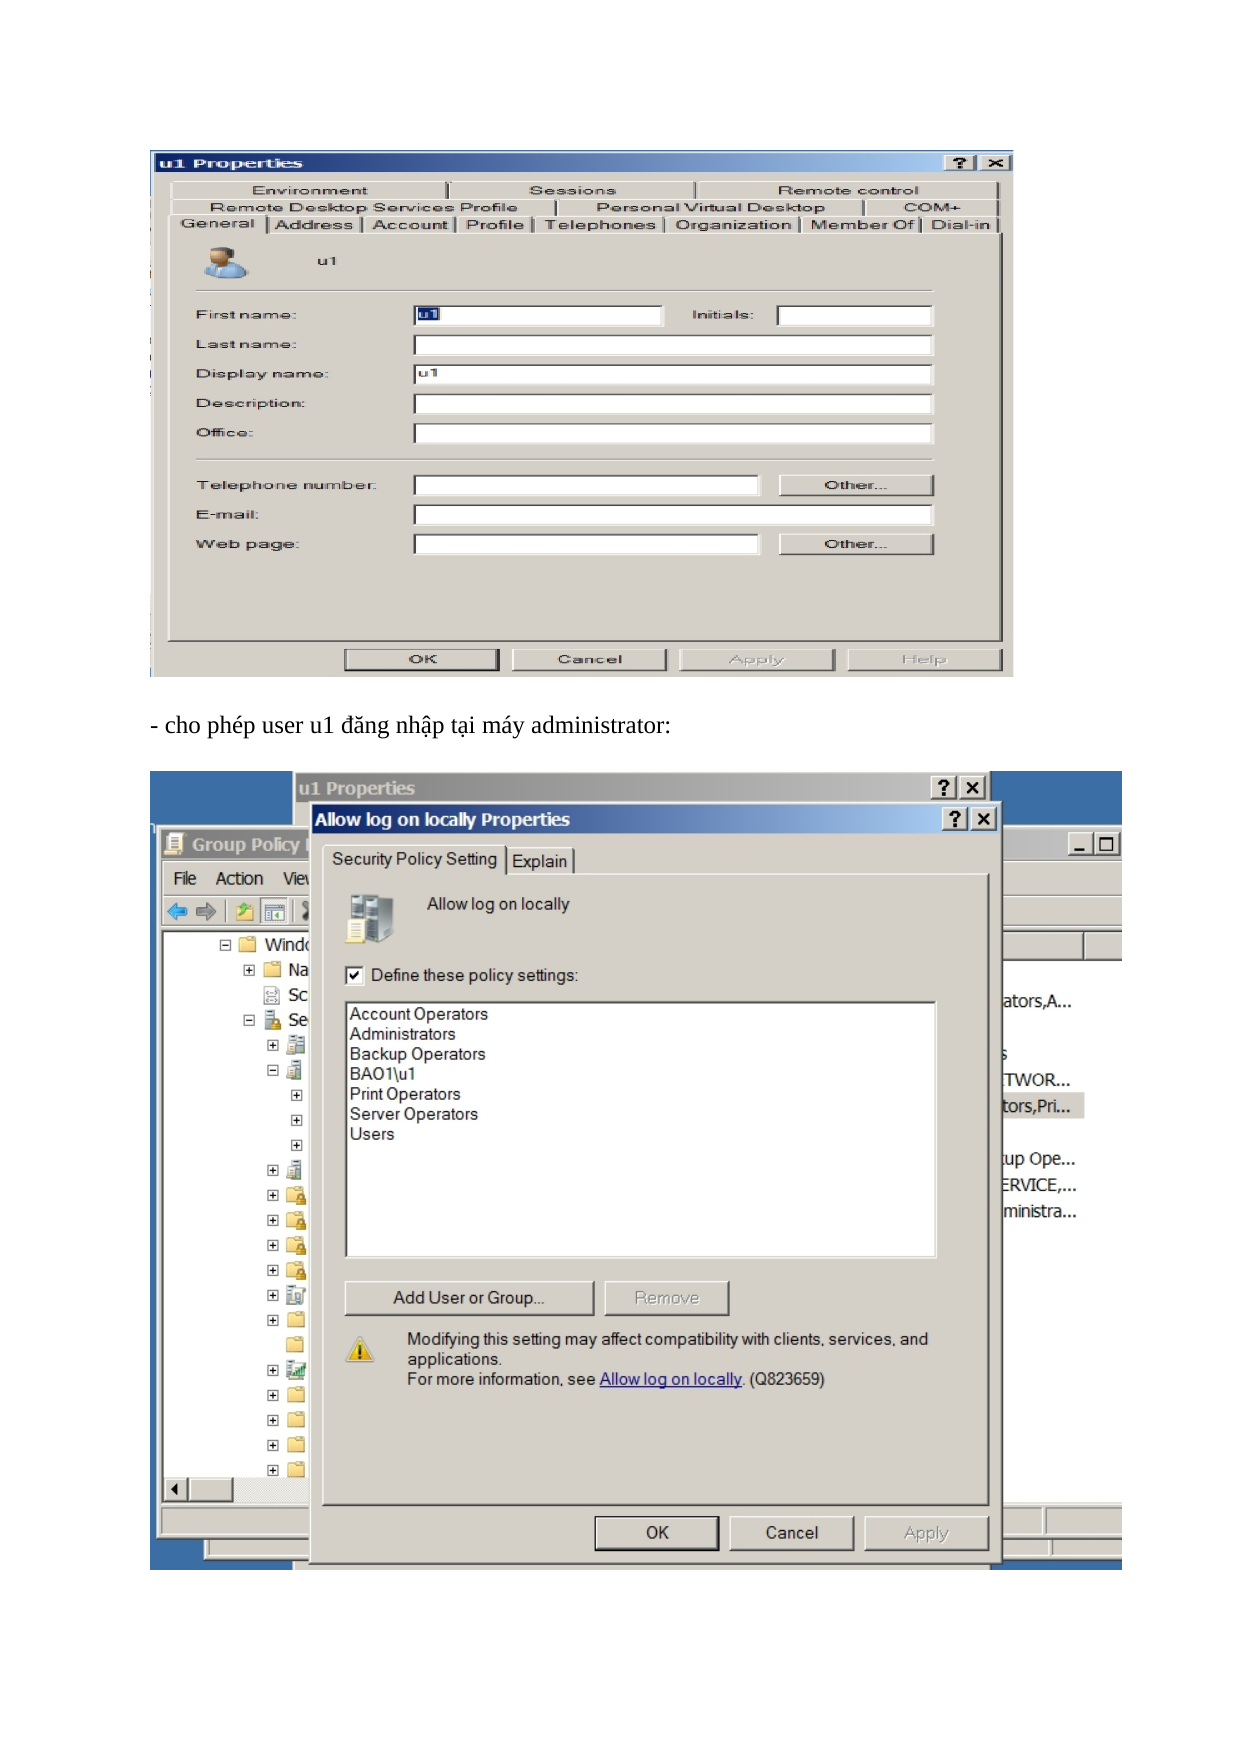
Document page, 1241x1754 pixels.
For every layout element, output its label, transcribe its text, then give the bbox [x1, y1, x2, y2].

text - cho phép user u1 đăng nhập tại máy administrator: [150, 710, 1090, 738]
picture [150, 771, 1122, 1570]
picture [150, 150, 1014, 677]
